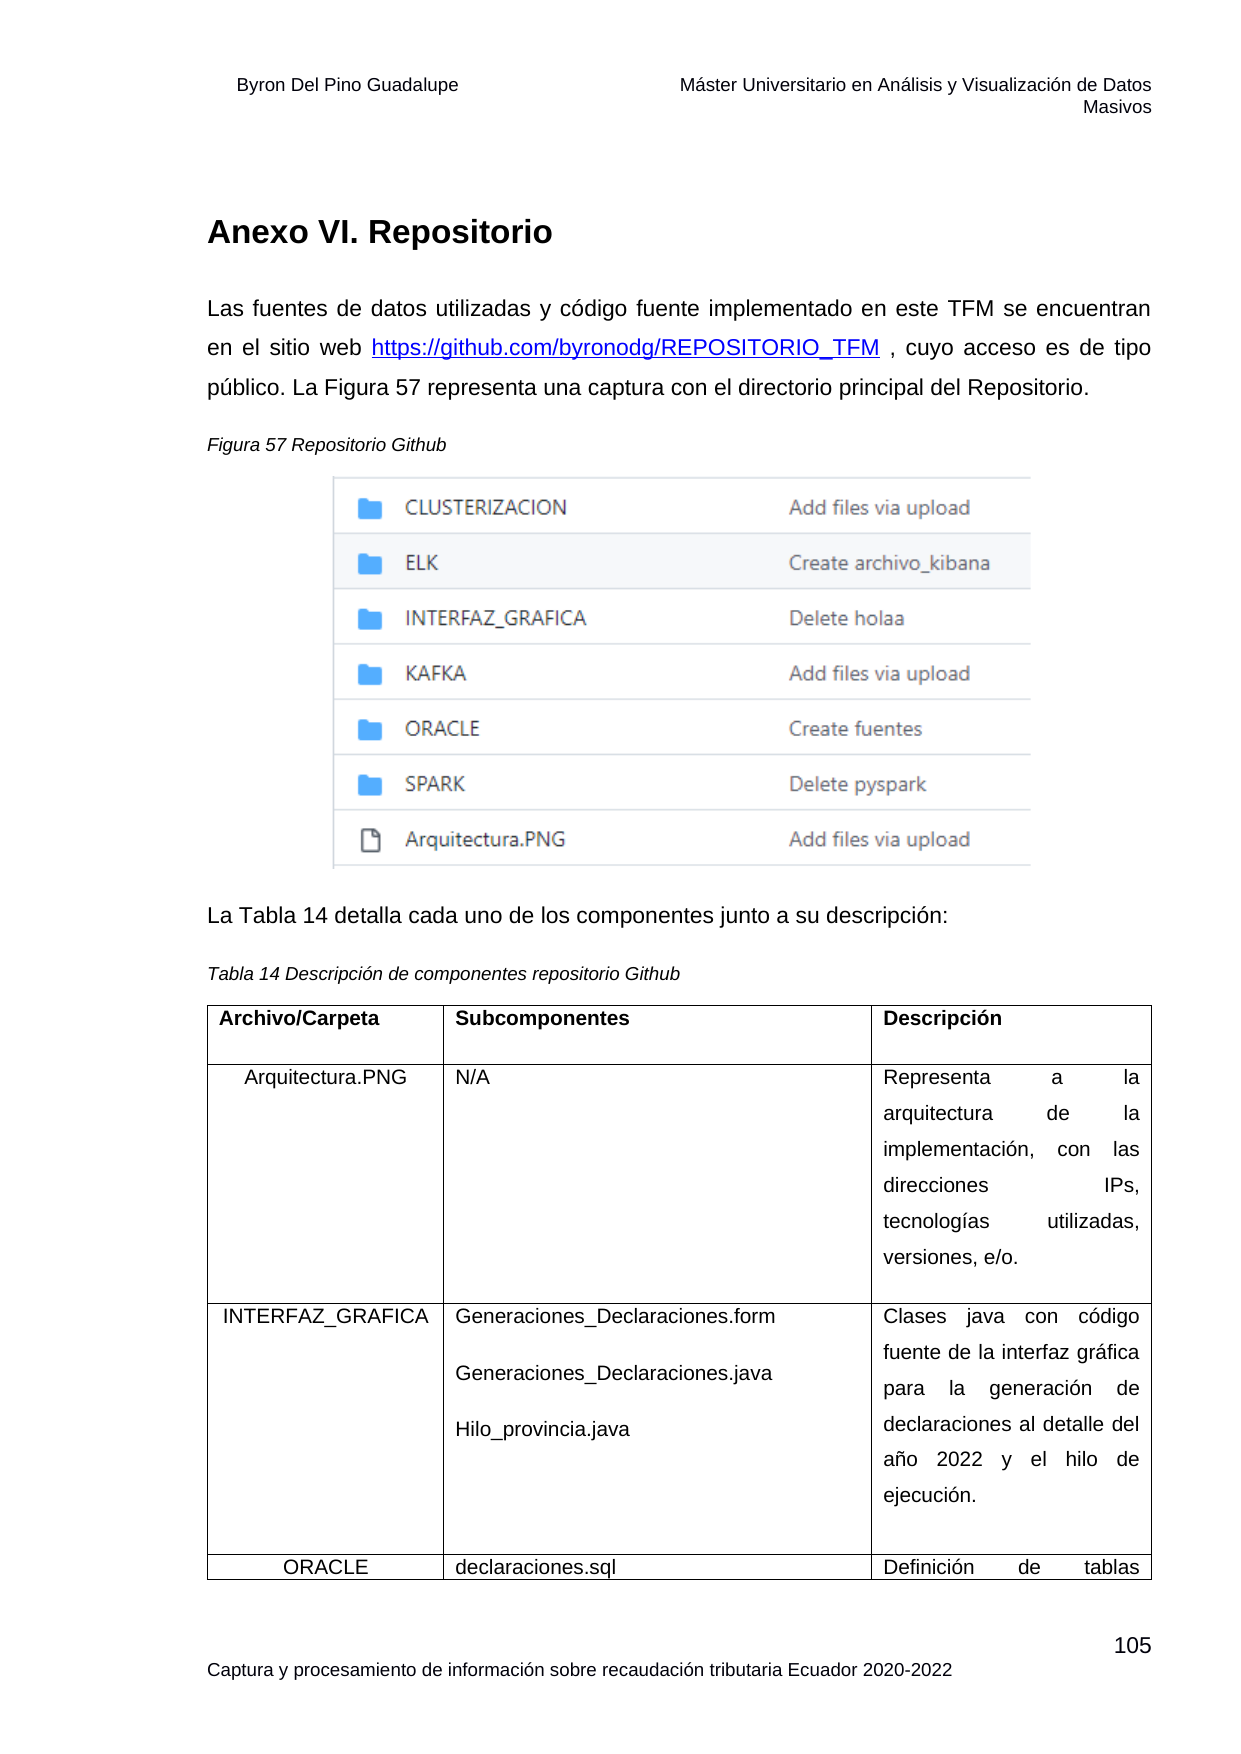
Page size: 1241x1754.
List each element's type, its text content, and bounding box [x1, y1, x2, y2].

table_header Descripción [872, 1006, 1151, 1064]
table_cell N/A [444, 1065, 871, 1302]
text Las fuentes de datos utilizadas y código fuente implementado en este TFM se encuentran en el sitio web https://github.com/byronodg/REPOSITORIO_TFM , cuyo acceso es de tipo público. La Figura 57 representa una captura con el directorio principal del Repositorio. [207, 295, 1152, 400]
text La Tabla 14 detalla cada uno de los componentes junto a su descripción: [207, 902, 1152, 928]
text Figura 57 Repositorio Github [207, 434, 1152, 456]
text Tabla 14 Descripción de componentes repositorio Github [207, 962, 1152, 984]
table_cell Clases java con código fuente de la interfaz gráfica para la generación de declaraciones al detalle del año 2022 y el hilo de ejecución. [872, 1304, 1151, 1554]
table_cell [444, 1555, 871, 1579]
picture [327, 476, 1031, 869]
table_cell Generaciones_Declaraciones.form Generaciones_Declaraciones.java Hilo_provincia.java [444, 1304, 871, 1554]
table_cell Representa a la arquitectura de la implementación, con las direcciones IPs, tecnologías utilizadas, versiones, e/o. [872, 1065, 1151, 1302]
subtitle Anexo VI. Repositorio [207, 212, 1152, 251]
table_cell Arquitectura.PNG [208, 1065, 443, 1302]
table_header Subcomponentes [444, 1006, 871, 1064]
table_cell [872, 1555, 1151, 1579]
table_header Archivo/Carpeta [208, 1006, 443, 1064]
table_cell INTERFAZ_GRAFICA [208, 1304, 443, 1554]
table_cell ORACLE [208, 1555, 443, 1579]
